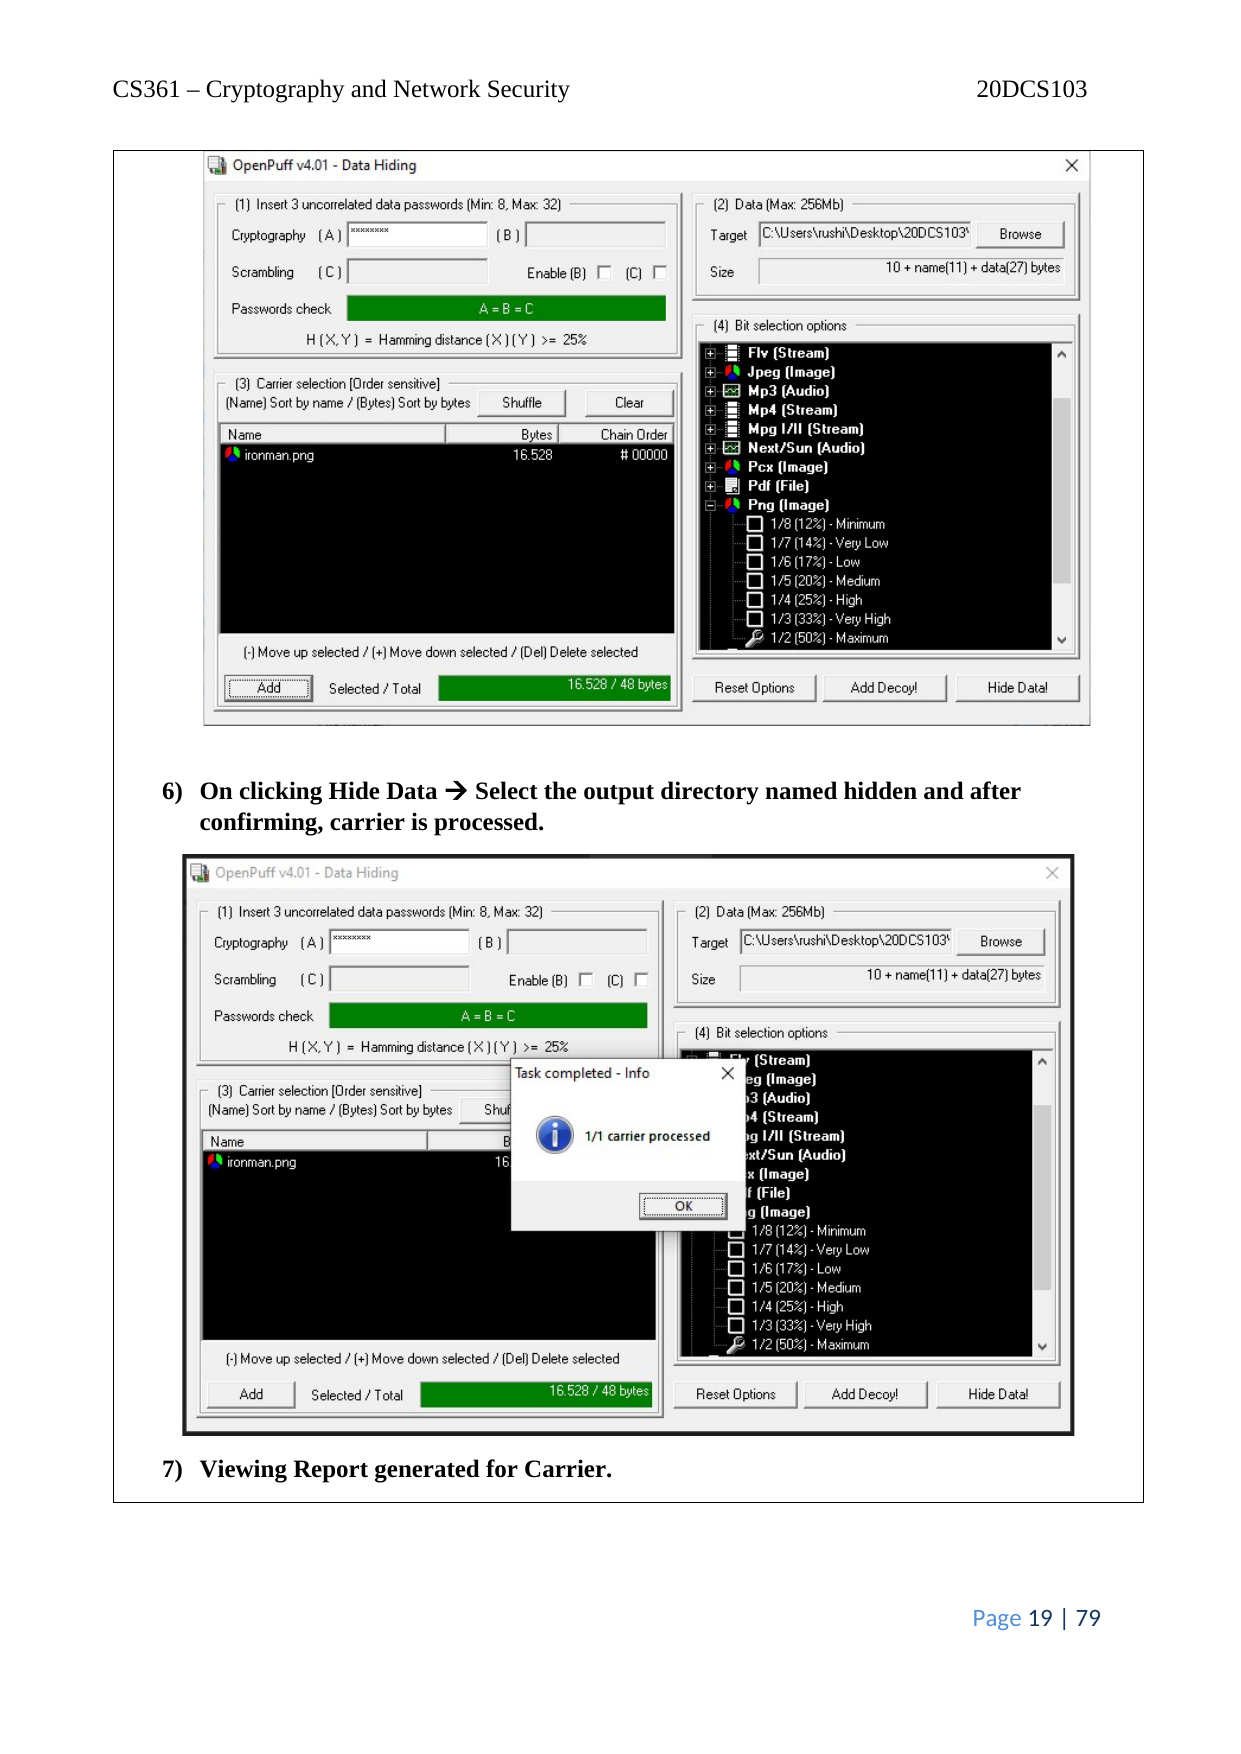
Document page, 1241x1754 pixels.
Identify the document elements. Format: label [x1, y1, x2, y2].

picture [203, 151, 1091, 726]
table_cell [114, 151, 1143, 1502]
picture [182, 854, 1075, 1436]
